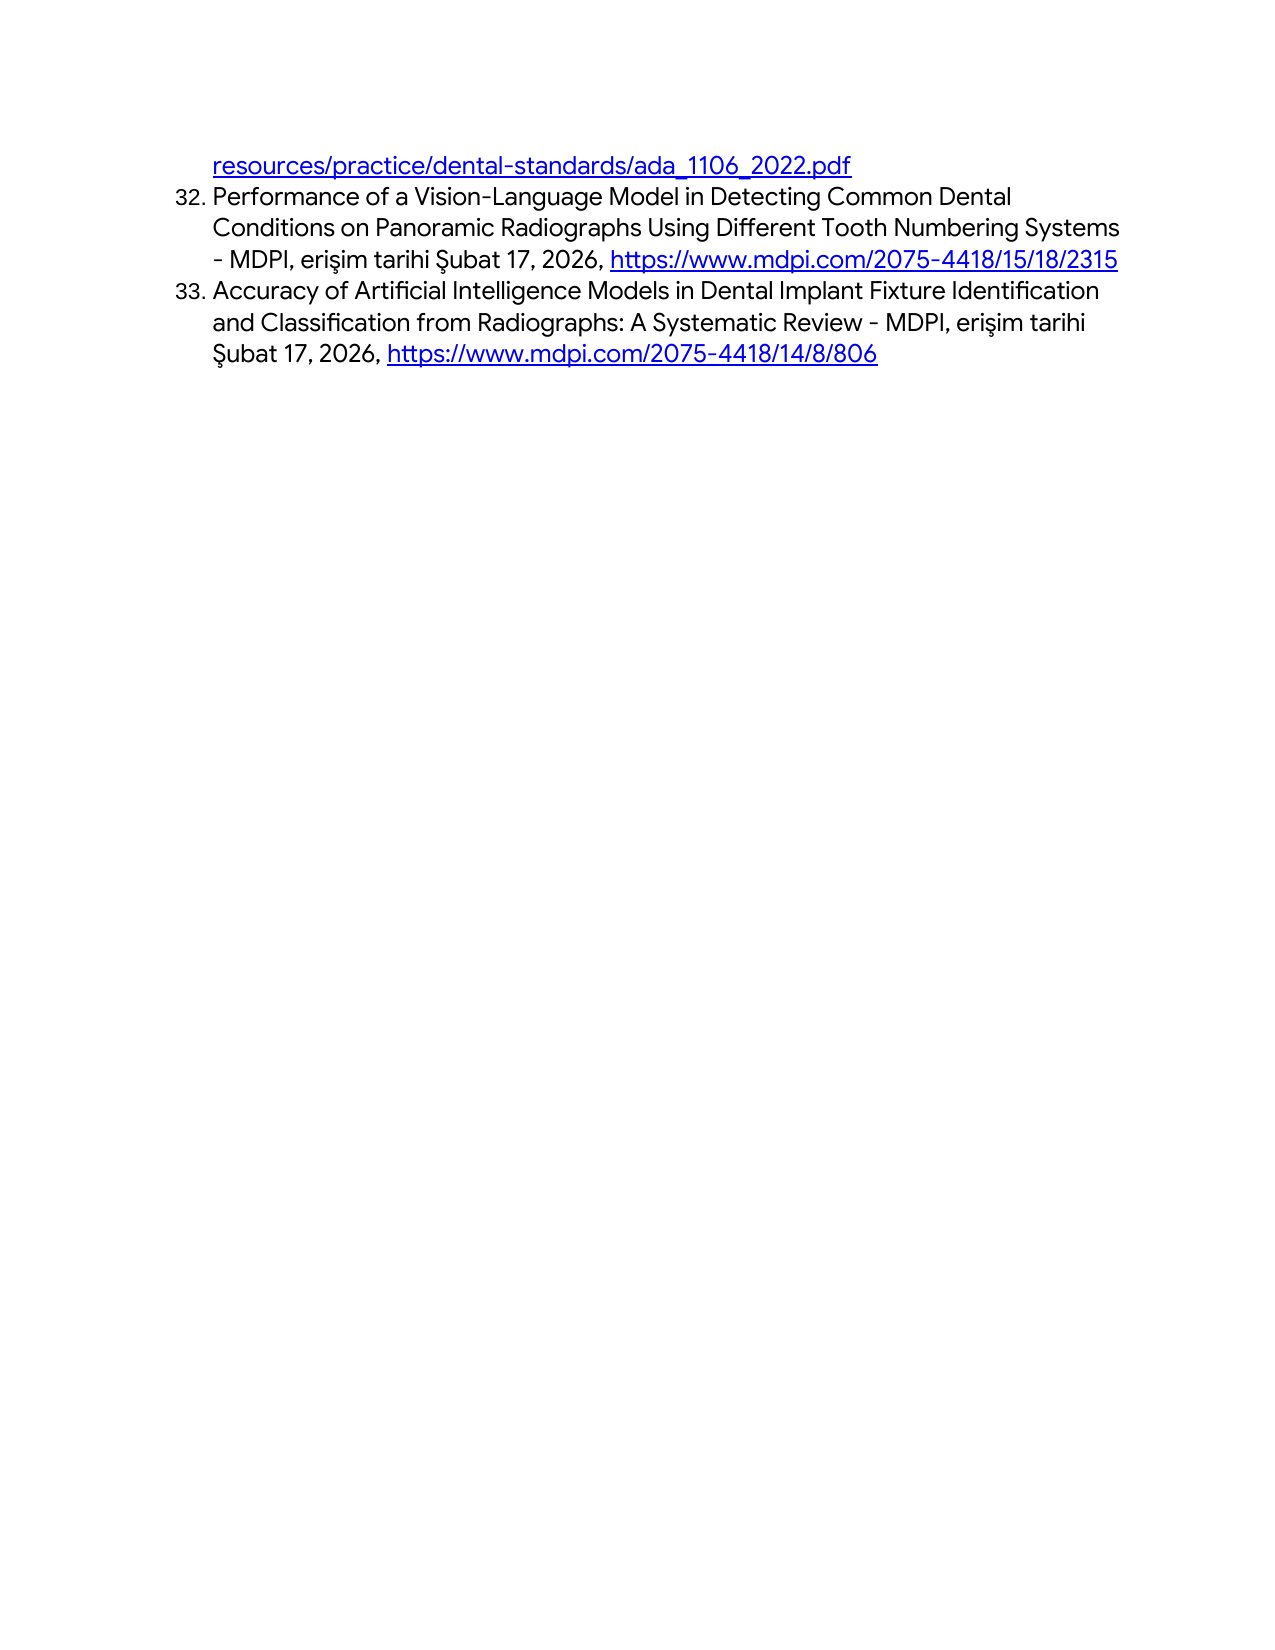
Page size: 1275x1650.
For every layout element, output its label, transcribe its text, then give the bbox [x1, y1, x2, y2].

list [175, 150, 1125, 181]
list Accuracy of Artificial Intelligence Models in Dental Implant Fixture Identification and Classification from Radiographs: A Systematic Review - MDPI, erişim tarihi Şubat 17, 2026, https://www.mdpi.com/2075-4418/14/8/806 [175, 275, 1125, 369]
list Performance of a Vision-Language Model in Detecting Common Dental Conditions on Panoramic Radiographs Using Different Tooth Numbering Systems - MDPI, erişim tarihi Şubat 17, 2026, https://www.mdpi.com/2075-4418/15/18/2315 [175, 181, 1125, 275]
